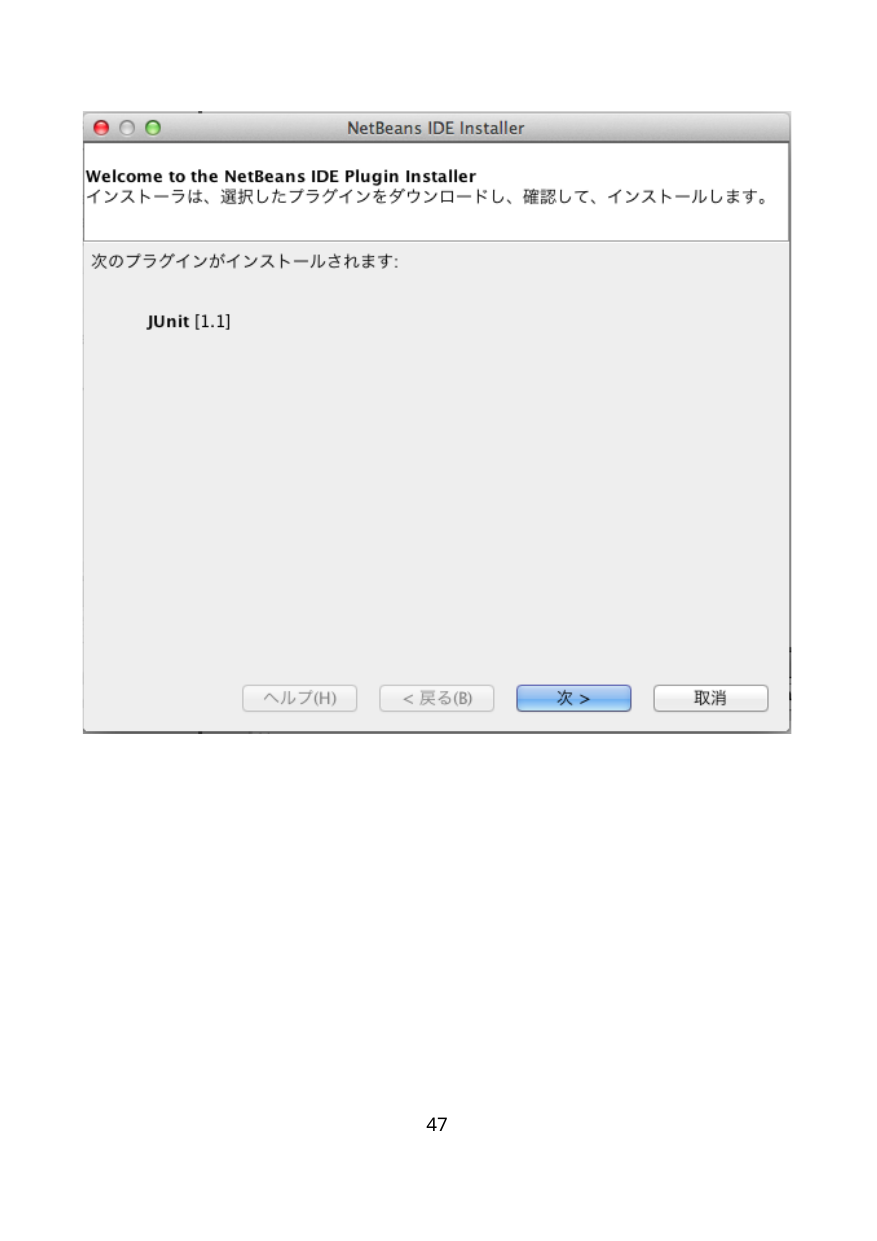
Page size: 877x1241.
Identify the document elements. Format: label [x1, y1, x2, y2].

picture [82, 111, 792, 734]
